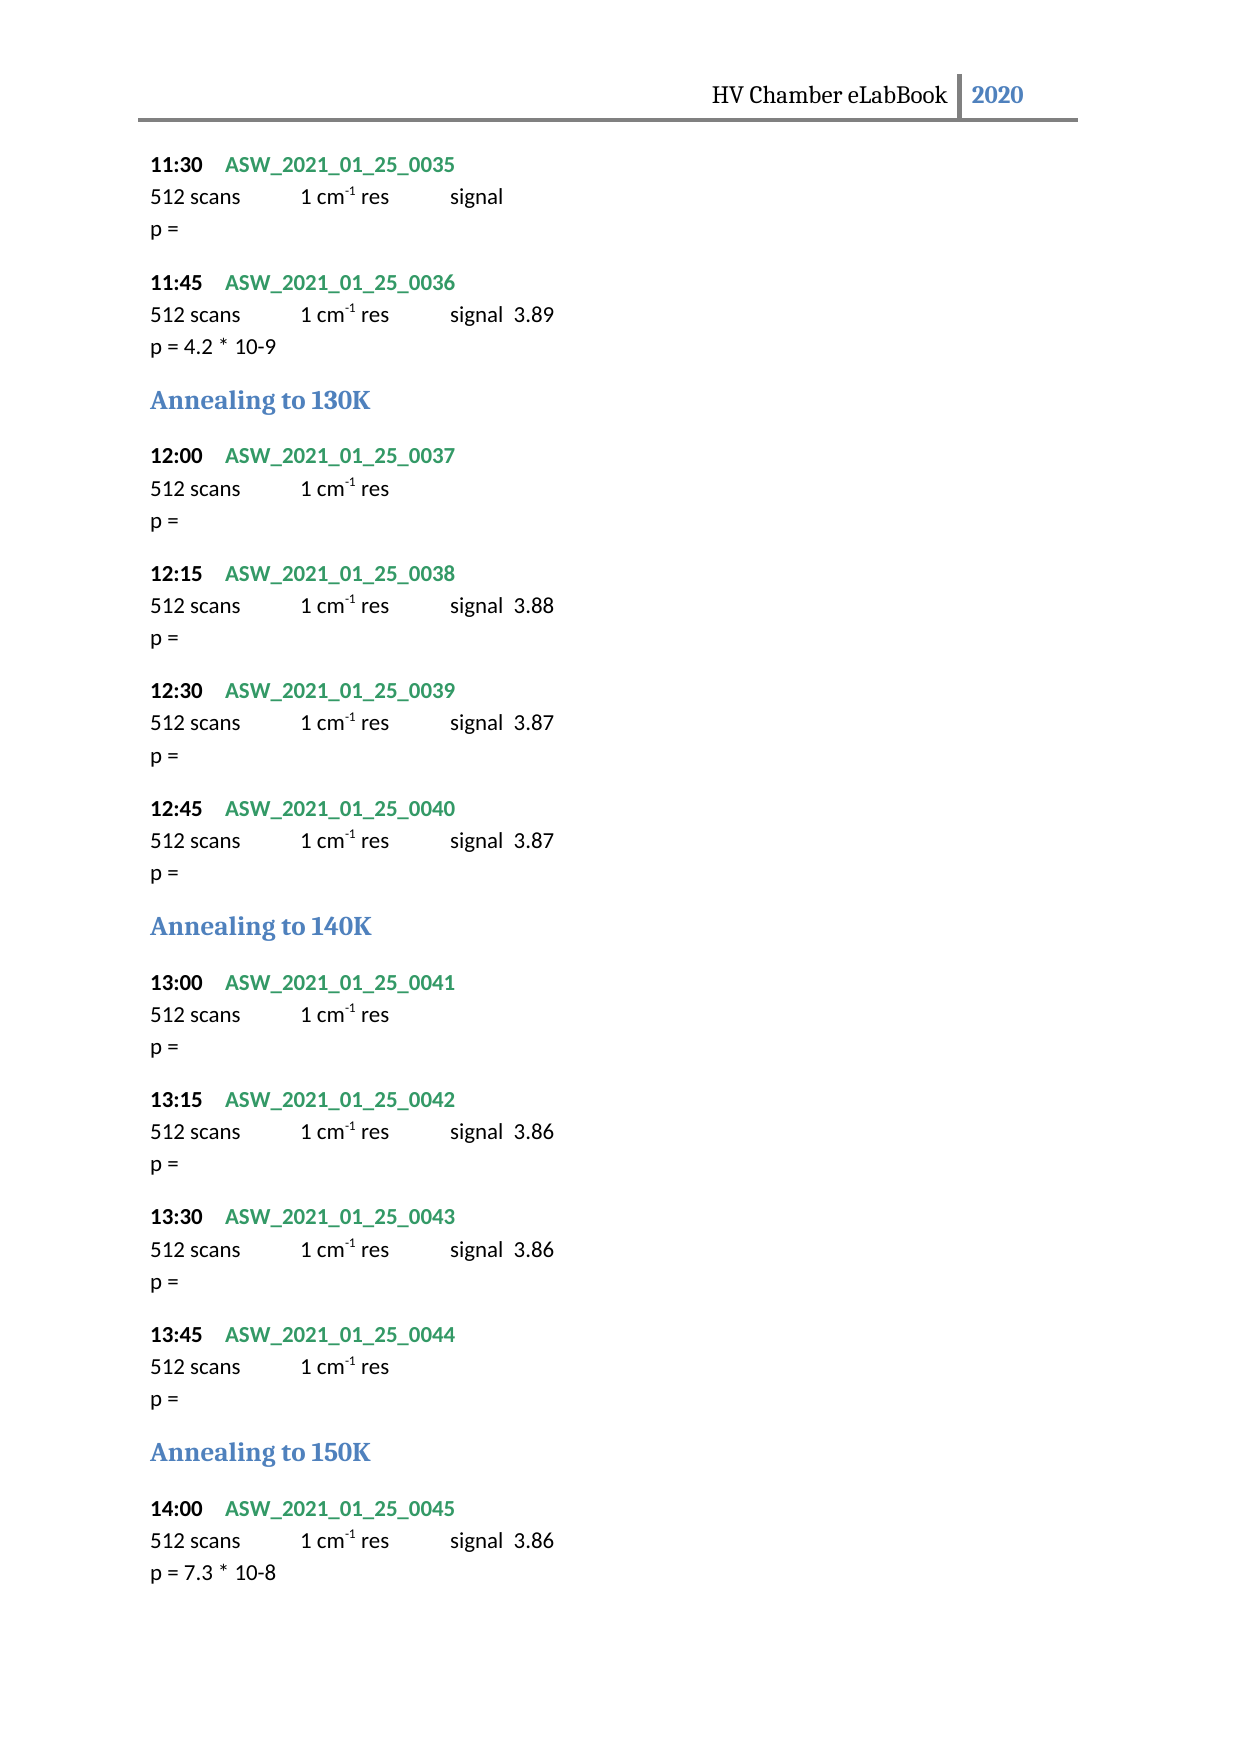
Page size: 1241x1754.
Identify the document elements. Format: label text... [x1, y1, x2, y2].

text 14:00 ASW_2021_01_25_0045 [150, 1494, 1090, 1522]
text 13:15 ASW_2021_01_25_0042 [150, 1085, 1090, 1113]
text 512 scans 1 cm-1 res signal 3.86 p = 7.3 * 10-8 [150, 1526, 1090, 1586]
text 12:00 ASW_2021_01_25_0037 [150, 442, 1090, 469]
text 512 scans 1 cm-1 res signal p = [150, 182, 1090, 243]
text 12:15 ASW_2021_01_25_0038 [150, 559, 1090, 587]
text 13:45 ASW_2021_01_25_0044 [150, 1320, 1090, 1348]
text 13:00 ASW_2021_01_25_0041 [150, 968, 1090, 996]
text 512 scans 1 cm-1 res signal 3.86 p = [150, 1235, 1090, 1295]
text 11:30 ASW_2021_01_25_0035 [150, 150, 1090, 178]
text 13:30 ASW_2021_01_25_0043 [150, 1202, 1090, 1231]
text 11:45 ASW_2021_01_25_0036 [150, 268, 1090, 296]
text 512 scans 1 cm-1 res signal 3.87 p = [150, 826, 1090, 886]
subtitle Annealing to 140K [150, 911, 1090, 942]
text 12:45 ASW_2021_01_25_0040 [150, 794, 1090, 822]
text 512 scans 1 cm-1 res signal 3.88 p = [150, 591, 1090, 651]
subtitle Annealing to 130K [150, 385, 1090, 416]
text 512 scans 1 cm-1 res signal 3.87 p = [150, 708, 1090, 769]
text 512 scans 1 cm-1 res signal 3.86 p = [150, 1117, 1090, 1177]
subtitle Annealing to 150K [150, 1437, 1090, 1468]
text 512 scans 1 cm-1 res signal 3.89 p = 4.2 * 10-9 [150, 300, 1090, 360]
text 512 scans 1 cm-1 res p = [150, 1352, 1090, 1412]
text 512 scans 1 cm-1 res p = [150, 1000, 1090, 1060]
text 512 scans 1 cm-1 res p = [150, 474, 1090, 534]
text 12:30 ASW_2021_01_25_0039 [150, 676, 1090, 704]
